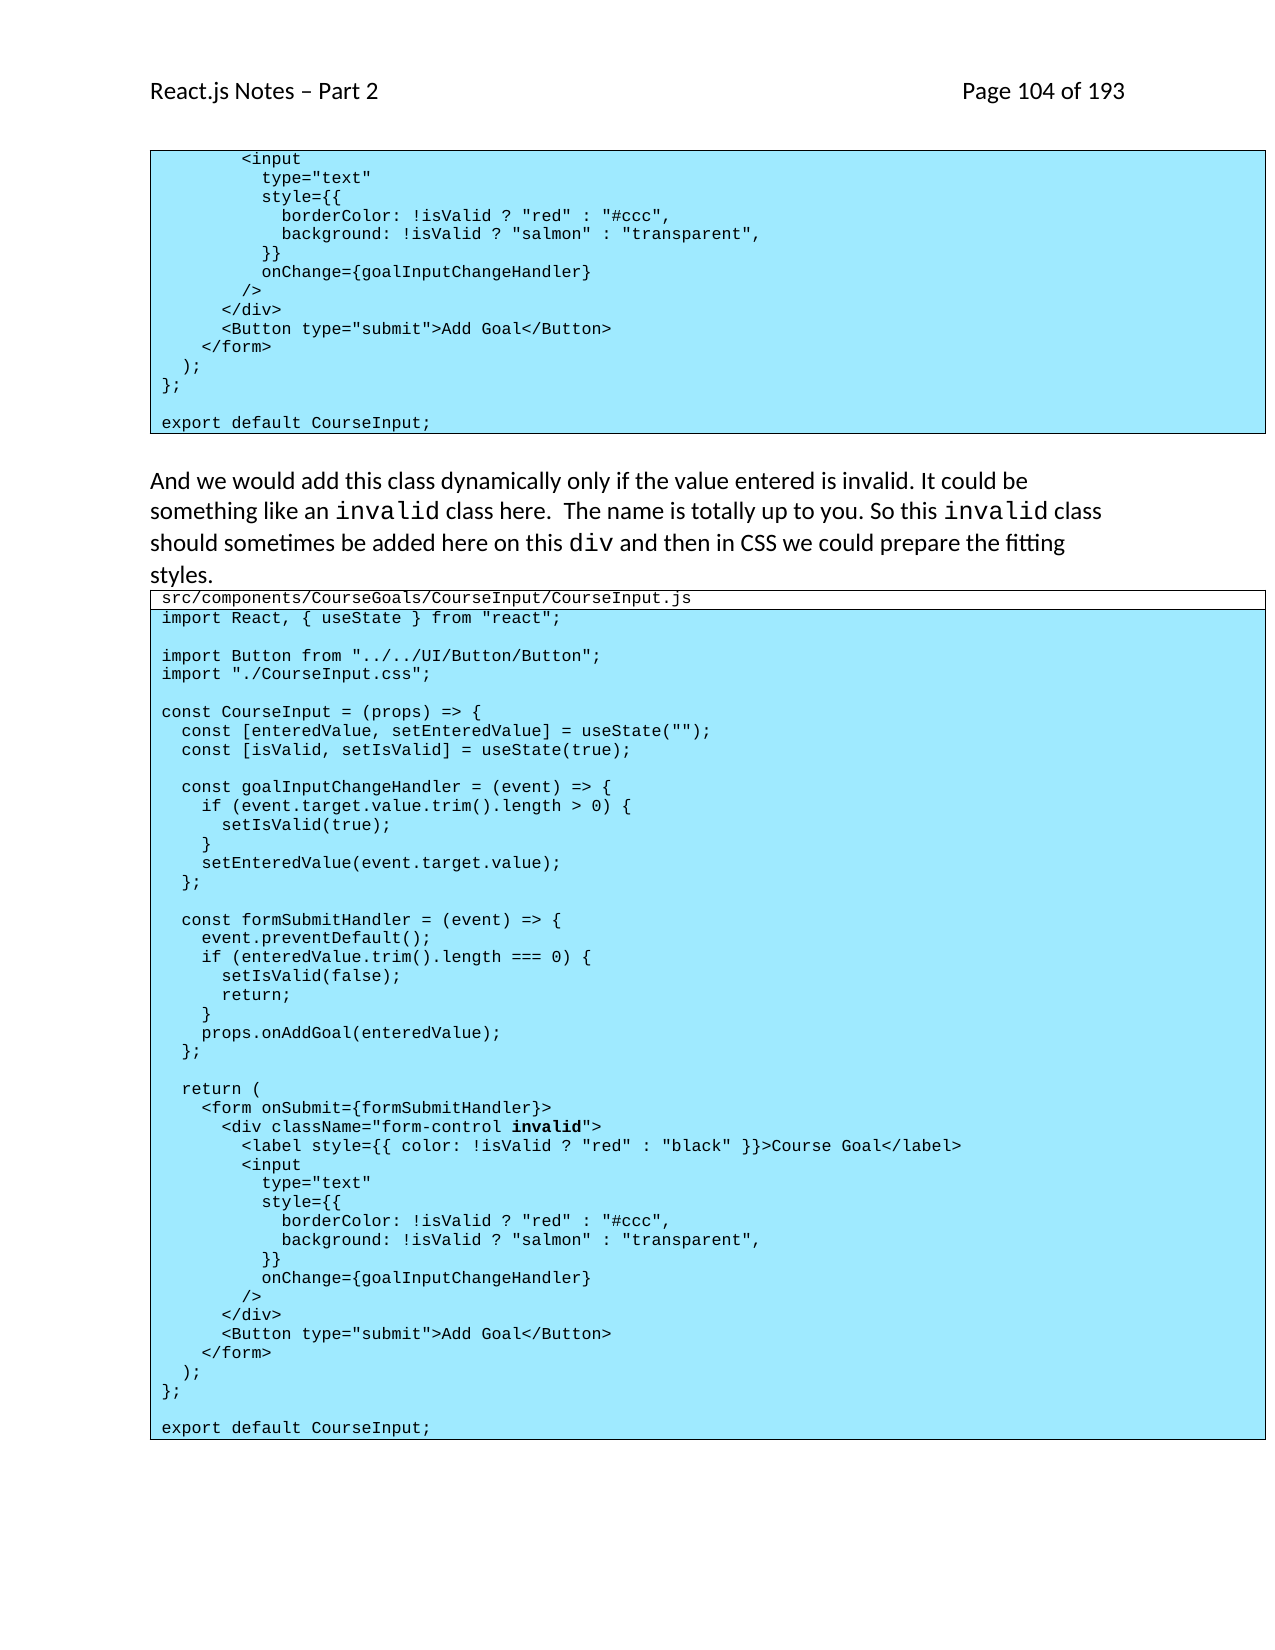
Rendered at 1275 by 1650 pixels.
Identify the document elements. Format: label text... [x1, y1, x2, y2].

table_cell import React, { useState } from "react"; import Button from "../../UI/Button/Button"; import "./CourseInput.css"; const CourseInput = (props) => { const [enteredValue, setEnteredValue] = useState(""); const [isValid, setIsValid] = useState(true); const goalInputChangeHandler = (event) => { if (event.target.value.trim().length > 0) { setIsValid(true); } setEnteredValue(event.target.value); }; const formSubmitHandler = (event) => { event.preventDefault(); if (enteredValue.trim().length === 0) { setIsValid(false); return; } props.onAddGoal(enteredValue); }; return ( <form onSubmit={formSubmitHandler}> <div className="form-control invalid"> <label style={{ color: !isValid ? "red" : "black" }}>Course Goal</label> <input type="text" style={{ borderColor: !isValid ? "red" : "#ccc", background: !isValid ? "salmon" : "transparent", }} onChange={goalInputChangeHandler} /> </div> <Button type="submit">Add Goal</Button> </form> ); }; export default CourseInput; [151, 610, 1265, 1439]
text And we would add this class dynamically only if the value entered is invalid. It could be something like an invalid class here. The name is totally up to you. So this invalid class should sometimes be added here on this div and then in CSS we could prepare the fitting styles. [150, 465, 1125, 589]
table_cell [151, 151, 1265, 433]
table_header src/components/CourseGoals/CourseInput/CourseInput.js [151, 591, 1265, 609]
